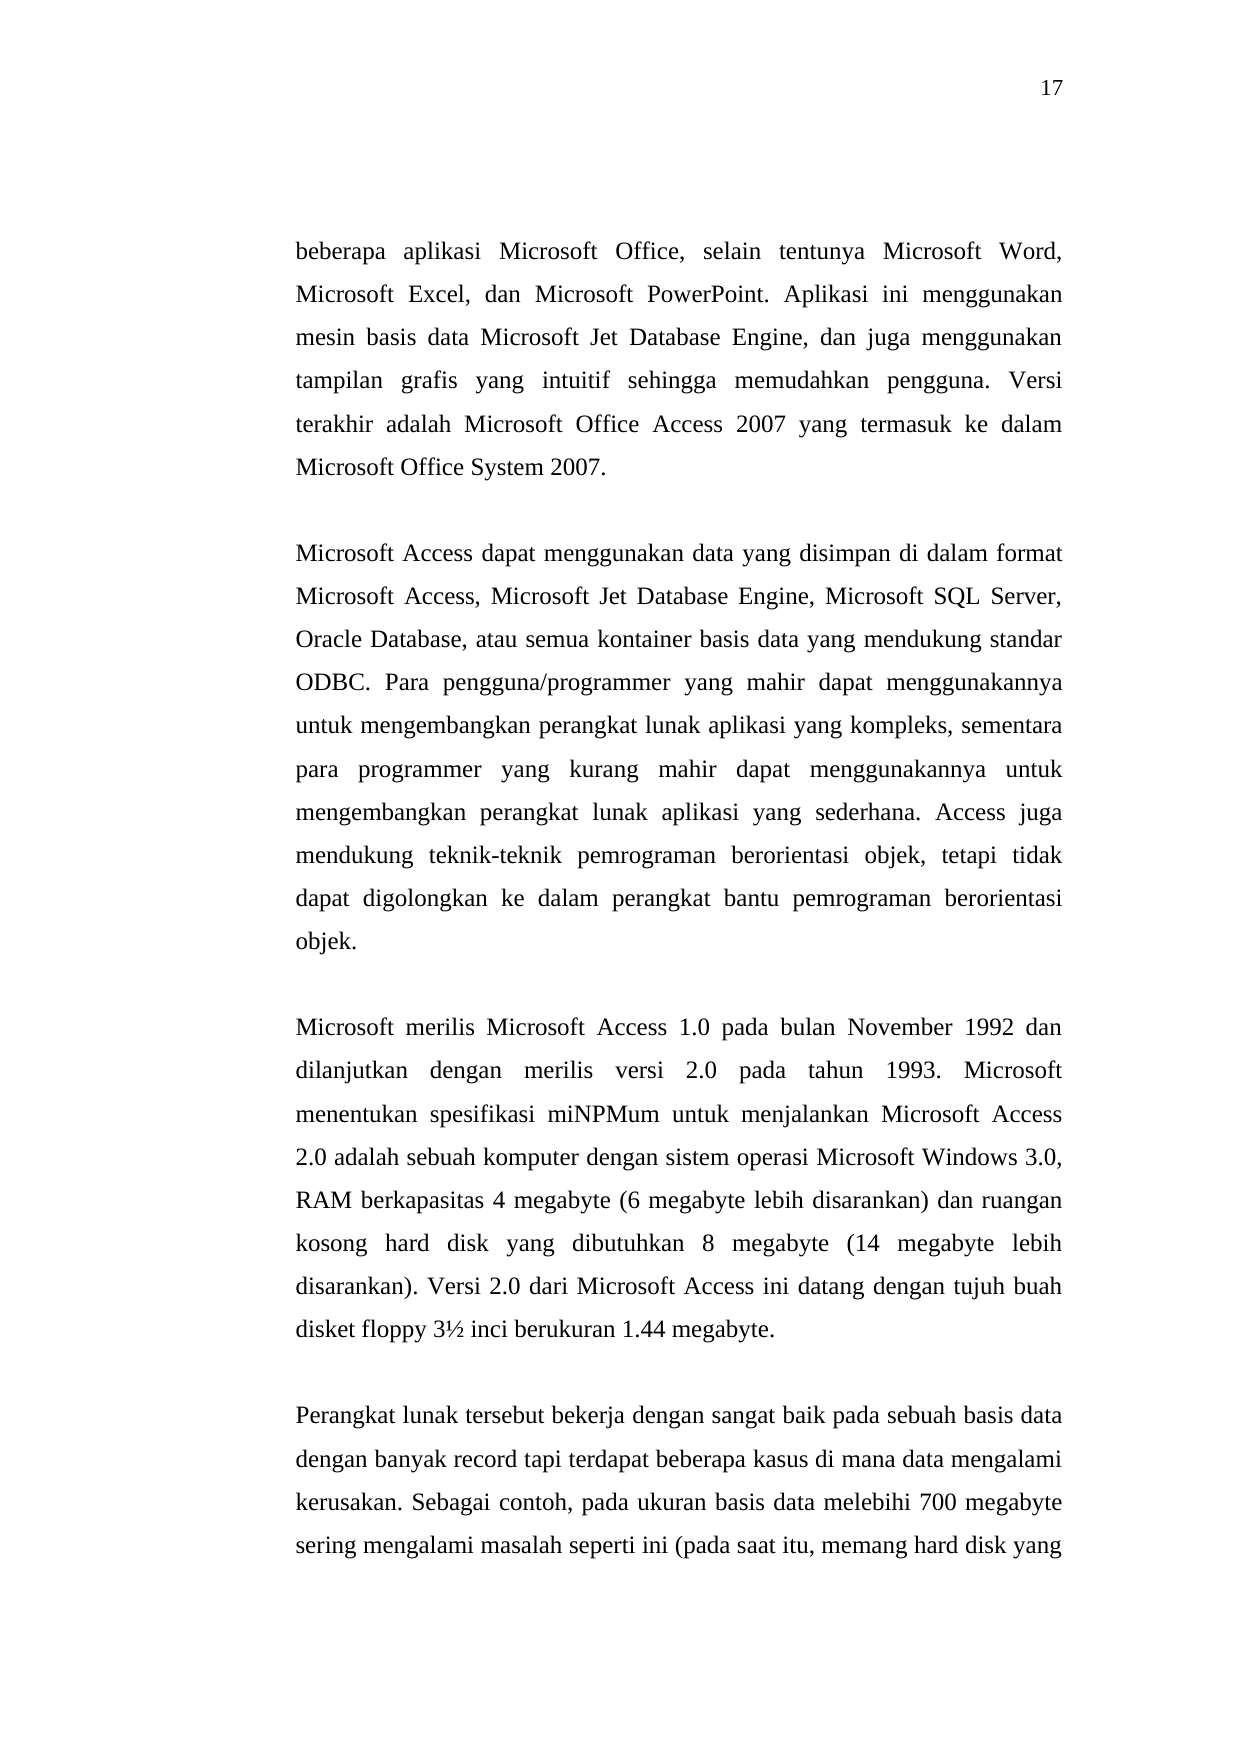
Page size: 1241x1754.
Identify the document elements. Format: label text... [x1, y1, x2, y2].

list Microsoft Access dapat menggunakan data yang disimpan di dalam format Microsoft Access, Microsoft Jet Database Engine, Microsoft SQL Server, Oracle Database, atau semua kontainer basis data yang mendukung standar ODBC. Para pengguna/programmer yang mahir dapat menggunakannya untuk mengembangkan perangkat lunak aplikasi yang kompleks, sementara para programmer yang kurang mahir dapat menggunakannya untuk mengembangkan perangkat lunak aplikasi yang sederhana. Access juga mendukung teknik-teknik pemrograman berorientasi objek, tetapi tidak dapat digolongkan ke dalam perangkat bantu pemrograman berorientasi objek. [295, 538, 1063, 955]
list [295, 1401, 1063, 1559]
list Microsoft merilis Microsoft Access 1.0 pada bulan November 1992 dan dilanjutkan dengan merilis versi 2.0 pada tahun 1993. Microsoft menentukan spesifikasi miNPMum untuk menjalankan Microsoft Access 2.0 adalah sebuah komputer dengan sistem operasi Microsoft Windows 3.0, RAM berkapasitas 4 megabyte (6 megabyte lebih disarankan) dan ruangan kosong hard disk yang dibutuhkan 8 megabyte (14 megabyte lebih disarankan). Versi 2.0 dari Microsoft Access ini datang dengan tujuh buah disket floppy 3½ inci berukuran 1.44 megabyte. [295, 1012, 1063, 1343]
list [295, 236, 1063, 481]
